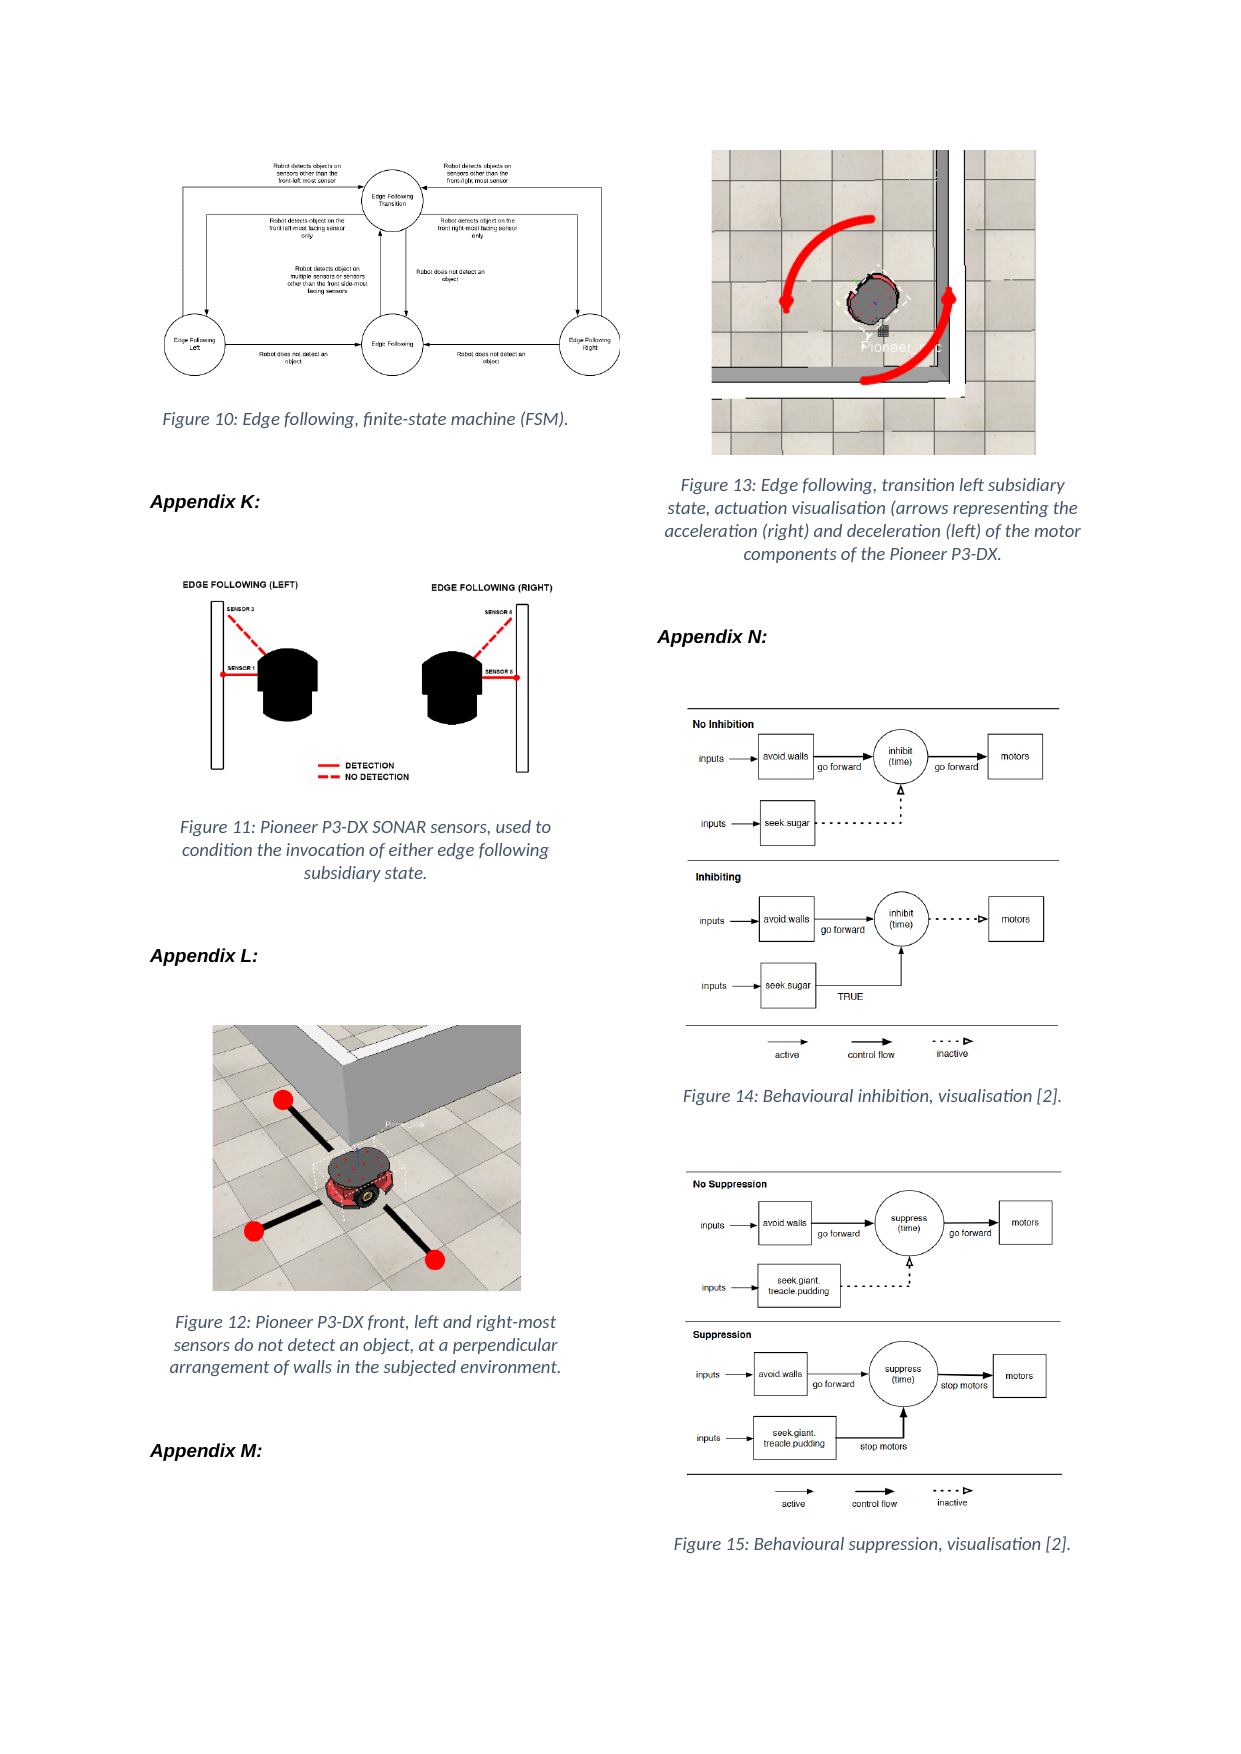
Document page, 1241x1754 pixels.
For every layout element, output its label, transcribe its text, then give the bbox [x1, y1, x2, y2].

text Appendix L: [150, 945, 583, 967]
picture [212, 1025, 521, 1291]
text Appendix K: [150, 491, 583, 513]
picture [150, 150, 620, 389]
picture [685, 705, 1062, 1066]
picture [175, 571, 559, 797]
text Appendix M: [150, 1439, 583, 1461]
picture [711, 150, 1036, 455]
picture [682, 1168, 1065, 1514]
text Appendix N: [657, 626, 1090, 647]
